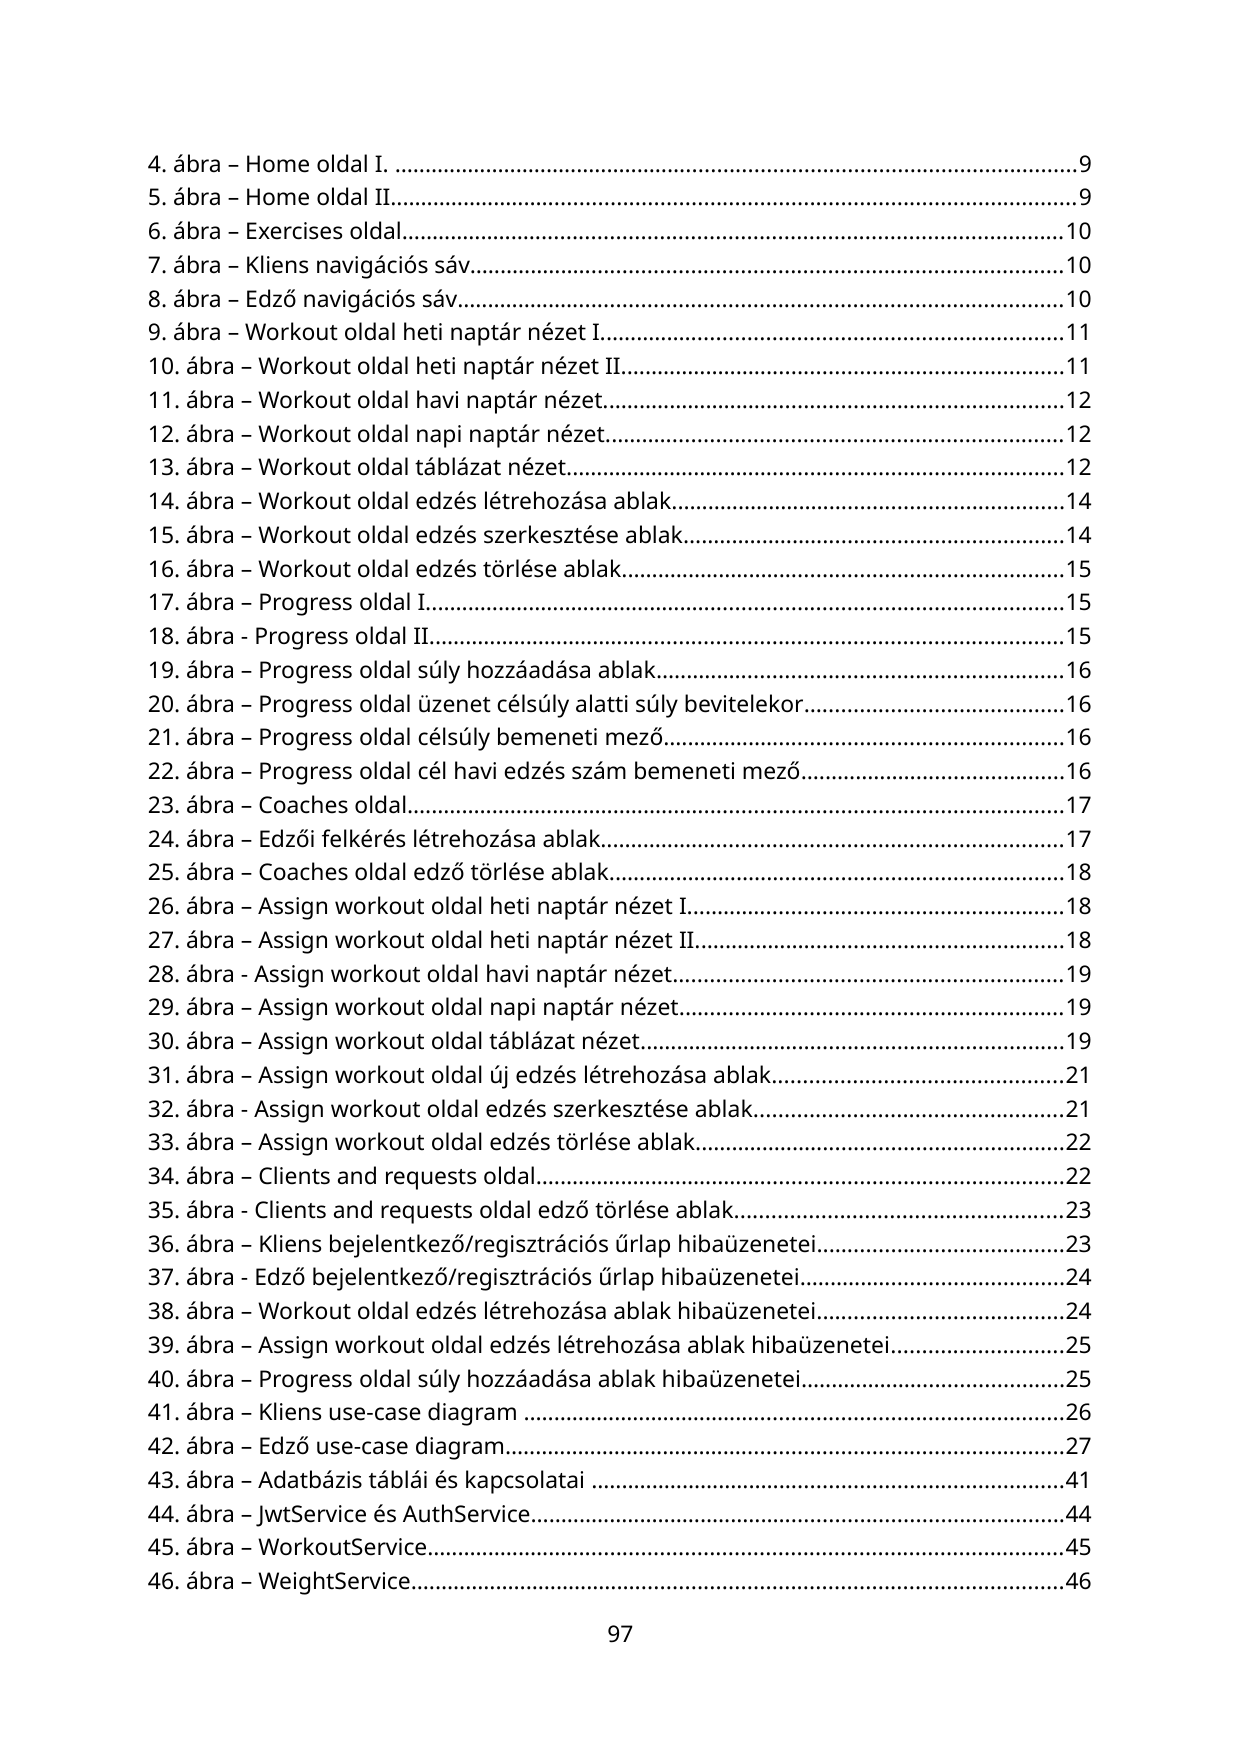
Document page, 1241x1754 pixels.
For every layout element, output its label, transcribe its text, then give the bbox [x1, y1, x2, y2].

text 41. ábra – Kliens use-case diagram 26 [148, 1396, 1093, 1428]
text 22. ábra – Progress oldal cél havi edzés szám bemeneti mező 16 [148, 755, 1093, 786]
text 16. ábra – Workout oldal edzés törlése ablak 15 [148, 553, 1093, 584]
text 27. ábra – Assign workout oldal heti naptár nézet II. 18 [148, 924, 1093, 955]
text 45. ábra – WorkoutService 45 [148, 1531, 1093, 1563]
text 8. ábra – Edző navigációs sáv 10 [148, 283, 1093, 314]
text 34. ábra – Clients and requests oldal 22 [148, 1160, 1093, 1191]
text 4. ábra – Home oldal I. 9 [148, 148, 1093, 179]
text 19. ábra – Progress oldal súly hozzáadása ablak 16 [148, 654, 1093, 685]
text 36. ábra – Kliens bejelentkező/regisztrációs űrlap hibaüzenetei 23 [148, 1228, 1093, 1259]
text 21. ábra – Progress oldal célsúly bemeneti mező 16 [148, 721, 1093, 753]
text 28. ábra - Assign workout oldal havi naptár nézet 19 [148, 958, 1093, 989]
text 10. ábra – Workout oldal heti naptár nézet II. 11 [148, 350, 1093, 381]
text 31. ábra – Assign workout oldal új edzés létrehozása ablak 21 [148, 1059, 1093, 1090]
text 20. ábra – Progress oldal üzenet célsúly alatti súly bevitelekor 16 [148, 688, 1093, 719]
text 37. ábra - Edző bejelentkező/regisztrációs űrlap hibaüzenetei 24 [148, 1261, 1093, 1293]
text 24. ábra – Edzői felkérés létrehozása ablak 17 [148, 823, 1093, 854]
text 32. ábra - Assign workout oldal edzés szerkesztése ablak 21 [148, 1093, 1093, 1124]
text 13. ábra – Workout oldal táblázat nézet. 12 [148, 451, 1093, 483]
text 46. ábra – WeightService 46 [148, 1565, 1093, 1596]
text 9. ábra – Workout oldal heti naptár nézet I. 11 [148, 316, 1093, 348]
text 15. ábra – Workout oldal edzés szerkesztése ablak 14 [148, 519, 1093, 550]
text 44. ábra – JwtService és AuthService 44 [148, 1498, 1093, 1529]
text 42. ábra – Edző use-case diagram 27 [148, 1430, 1093, 1461]
text 40. ábra – Progress oldal súly hozzáadása ablak hibaüzenetei 25 [148, 1363, 1093, 1394]
text 23. ábra – Coaches oldal 17 [148, 789, 1093, 820]
text 26. ábra – Assign workout oldal heti naptár nézet I. 18 [148, 890, 1093, 921]
text 14. ábra – Workout oldal edzés létrehozása ablak 14 [148, 485, 1093, 516]
text 35. ábra - Clients and requests oldal edző törlése ablak 23 [148, 1194, 1093, 1225]
text 17. ábra – Progress oldal I. 15 [148, 586, 1093, 618]
text 33. ábra – Assign workout oldal edzés törlése ablak 22 [148, 1126, 1093, 1158]
text 6. ábra – Exercises oldal 10 [148, 215, 1093, 246]
text 5. ábra – Home oldal II. 9 [148, 181, 1093, 213]
text 43. ábra – Adatbázis táblái és kapcsolatai 41 [148, 1464, 1093, 1495]
text 25. ábra – Coaches oldal edző törlése ablak 18 [148, 856, 1093, 888]
text 29. ábra – Assign workout oldal napi naptár nézet 19 [148, 991, 1093, 1023]
text 11. ábra – Workout oldal havi naptár nézet. 12 [148, 384, 1093, 415]
text 39. ábra – Assign workout oldal edzés létrehozása ablak hibaüzenetei 25 [148, 1329, 1093, 1360]
text 12. ábra – Workout oldal napi naptár nézet. 12 [148, 418, 1093, 449]
text 38. ábra – Workout oldal edzés létrehozása ablak hibaüzenetei 24 [148, 1295, 1093, 1326]
text 30. ábra – Assign workout oldal táblázat nézet 19 [148, 1025, 1093, 1056]
text 7. ábra – Kliens navigációs sáv 10 [148, 249, 1093, 280]
text 18. ábra - Progress oldal II. 15 [148, 620, 1093, 651]
